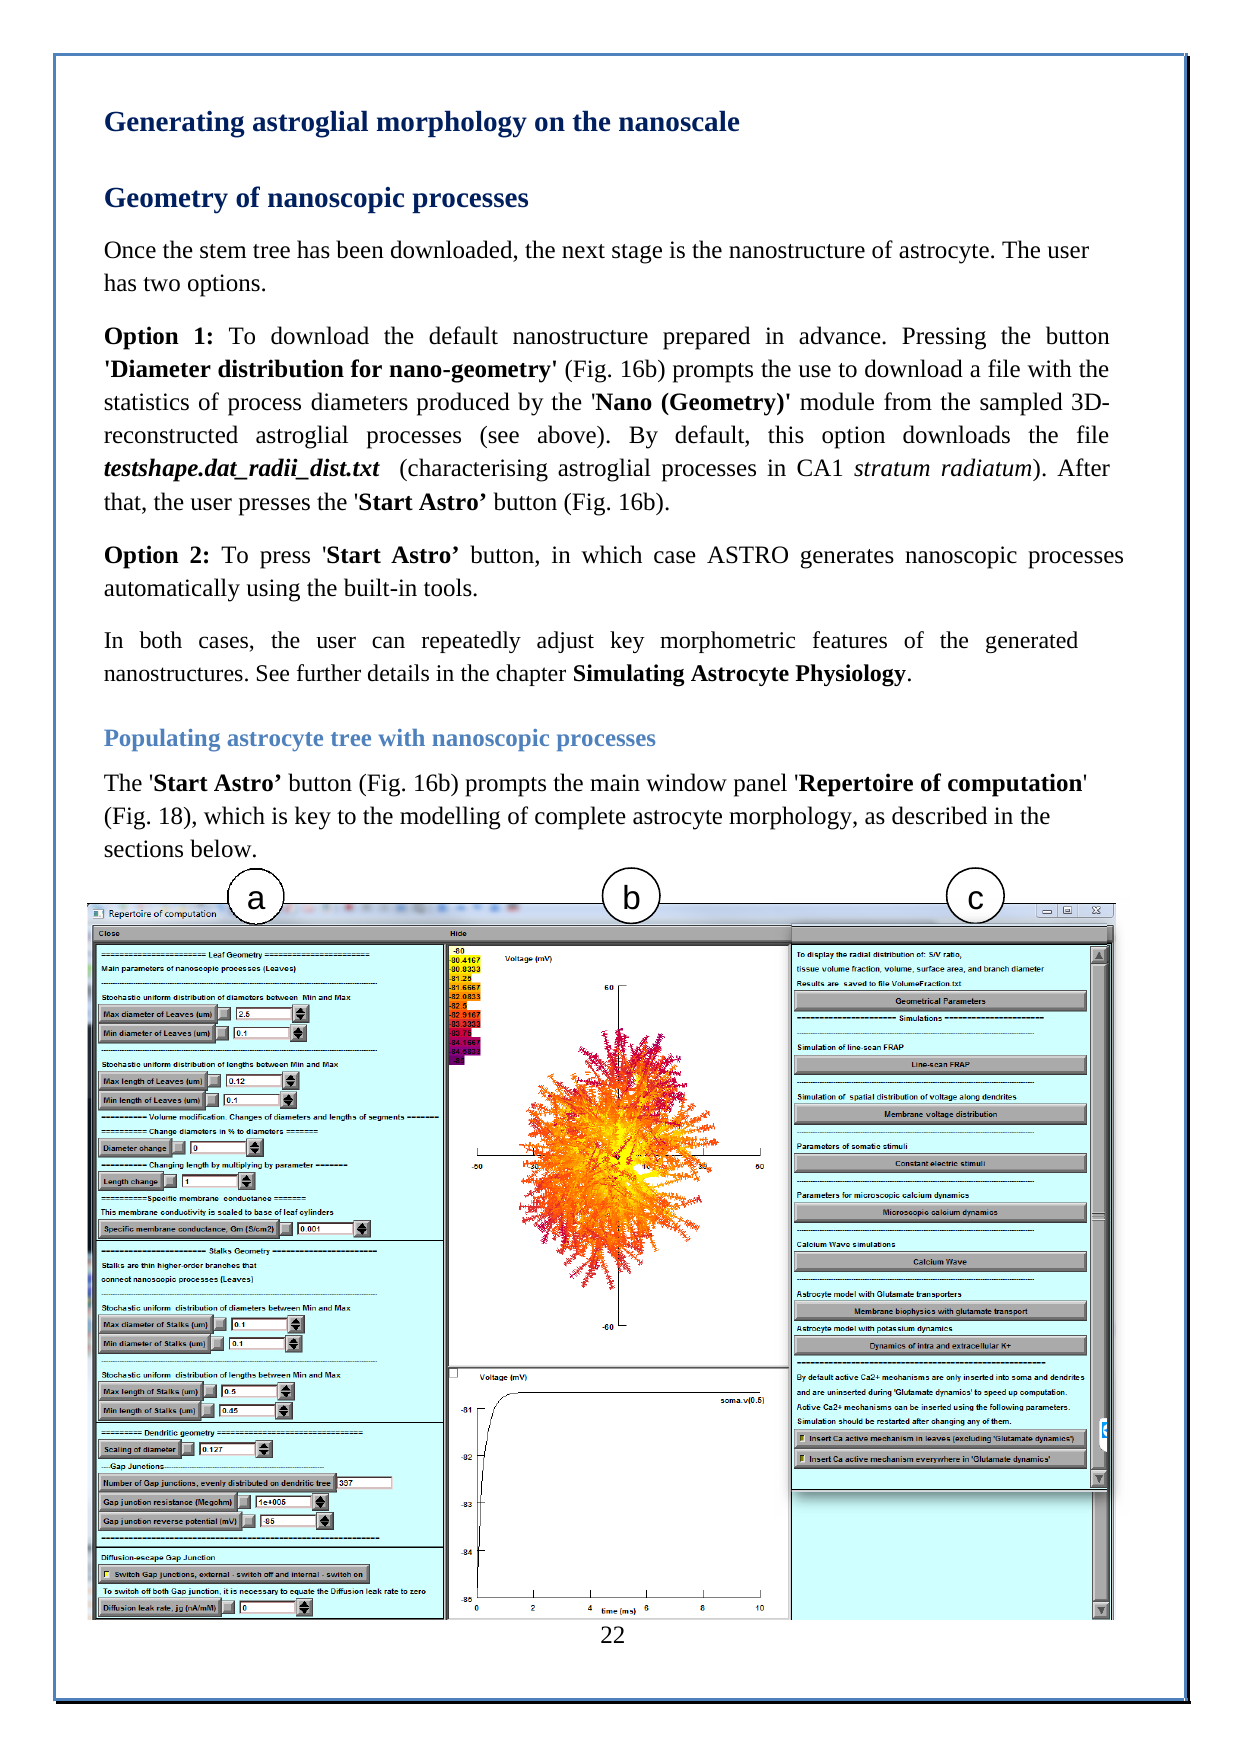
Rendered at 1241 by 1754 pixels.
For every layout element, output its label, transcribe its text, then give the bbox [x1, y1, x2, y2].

text a b c [247, 878, 1154, 916]
text In both cases, the user can repeatedly adjust key morphometric features of the generated nanostructures. See further details in the chapter Simulating Astrocyte Physiology. [103, 626, 1083, 687]
picture [87, 868, 1131, 1620]
text The 'Start Astro’ button (Fig. 16b) prompts the main window panel 'Repertoire of computation' (Fig. 18), which is key to the modelling of complete astrocyte morphology, as described in the sections below. [103, 768, 1091, 862]
text Populating astrocyte tree with nanoscopic processes [103, 723, 1154, 752]
text 22 [600, 1620, 1154, 1648]
text Option 2: To press 'Start Astro’ button, in which case ASTRO generates nanoscopic processes automatically using the built-in tools. [103, 540, 1129, 602]
text Once the stem tree has been downloaded, the next stage is the nanostructure of astrocyte. The user has two options. [103, 235, 1093, 297]
text Generating astroglial morphology on the nanoscale [103, 104, 1154, 138]
text Geometry of nanoscopic processes [103, 180, 1154, 214]
text Option 1: To download the default nanostructure prepared in advance. Pressing the button 'Diameter distribution for nano-geometry' (Fig. 16b) prompts the use to download a file with the statistics of process diameters produced by the 'Nano (Geometry)' module from the sampled 3D-reconstructed astroglial processes (see above). By default, this option downloads the file testshape.dat_radii_dist.txt (characterising astroglial processes in CA1 stratum radiatum). After that, the user presses the 'Start Astro’ button (Fig. 16b). [103, 321, 1110, 515]
